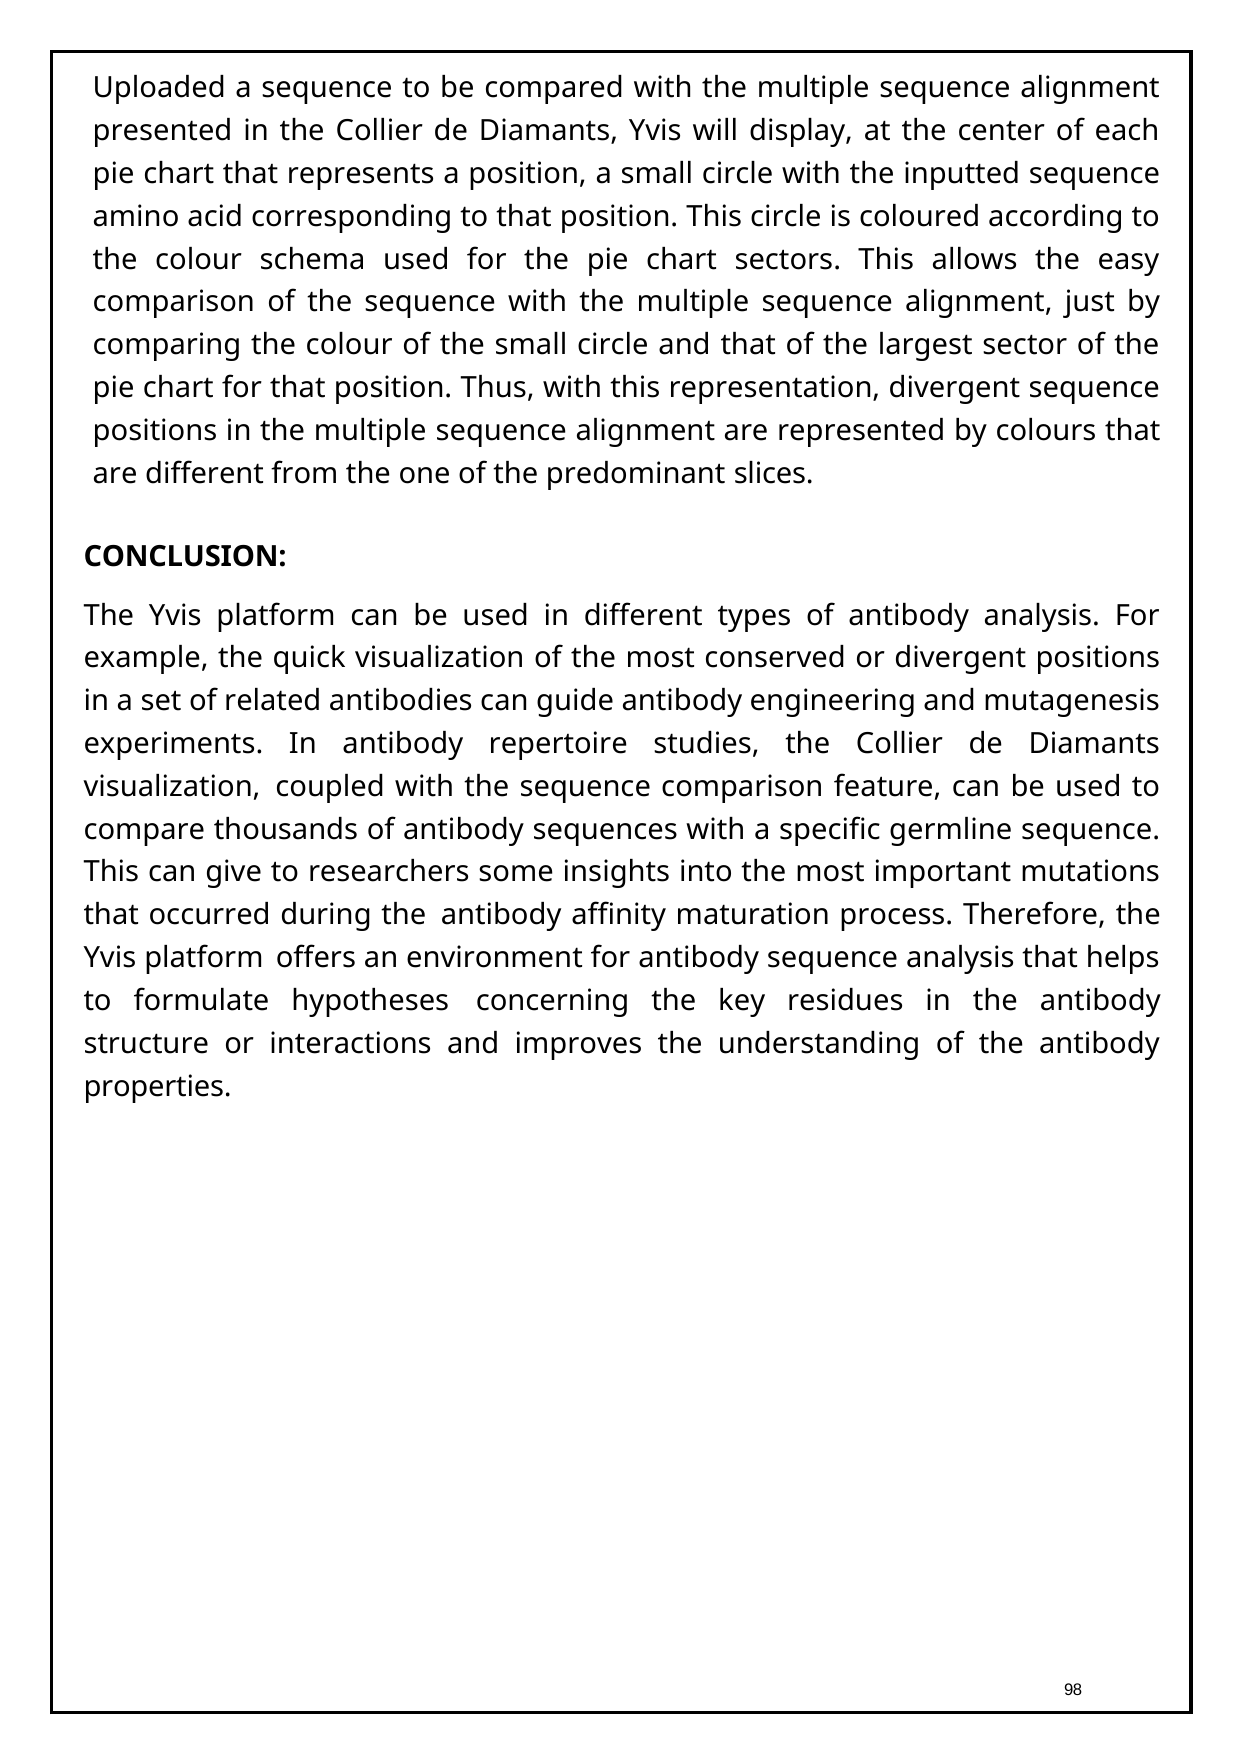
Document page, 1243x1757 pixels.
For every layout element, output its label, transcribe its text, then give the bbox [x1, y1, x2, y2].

subtitle CONCLUSION: [83, 535, 1180, 575]
text Uploaded a sequence to be compared with the multiple sequence alignment presented in the Collier de Diamants, Yvis will display, at the center of each pie chart that represents a position, a small circle with the inputted sequence amino acid corresponding to that position. This circle is coloured according to the colour schema used for the pie chart sectors. This allows the easy comparison of the sequence with the multiple sequence alignment, just by comparing the colour of the small circle and that of the largest sector of the pie chart for that position. Thus, with this representation, divergent sequence positions in the multiple sequence alignment are represented by colours that are different from the one of the predominant slices. [92, 67, 1161, 492]
text The Yvis platform can be used in different types of antibody analysis. For example, the quick visualization of the most conserved or divergent positions in a set of related antibodies can guide antibody engineering and mutagenesis experiments. In antibody repertoire studies, the Collier de Diamants visualization, coupled with the sequence comparison feature, can be used to compare thousands of antibody sequences with a specific germline sequence. This can give to researchers some insights into the most important mutations that occurred during the antibody affinity maturation process. Therefore, the Yvis platform offers an environment for antibody sequence analysis that helps to formulate hypotheses concerning the key residues in the antibody structure or interactions and improves the understanding of the antibody properties. [83, 594, 1161, 1104]
